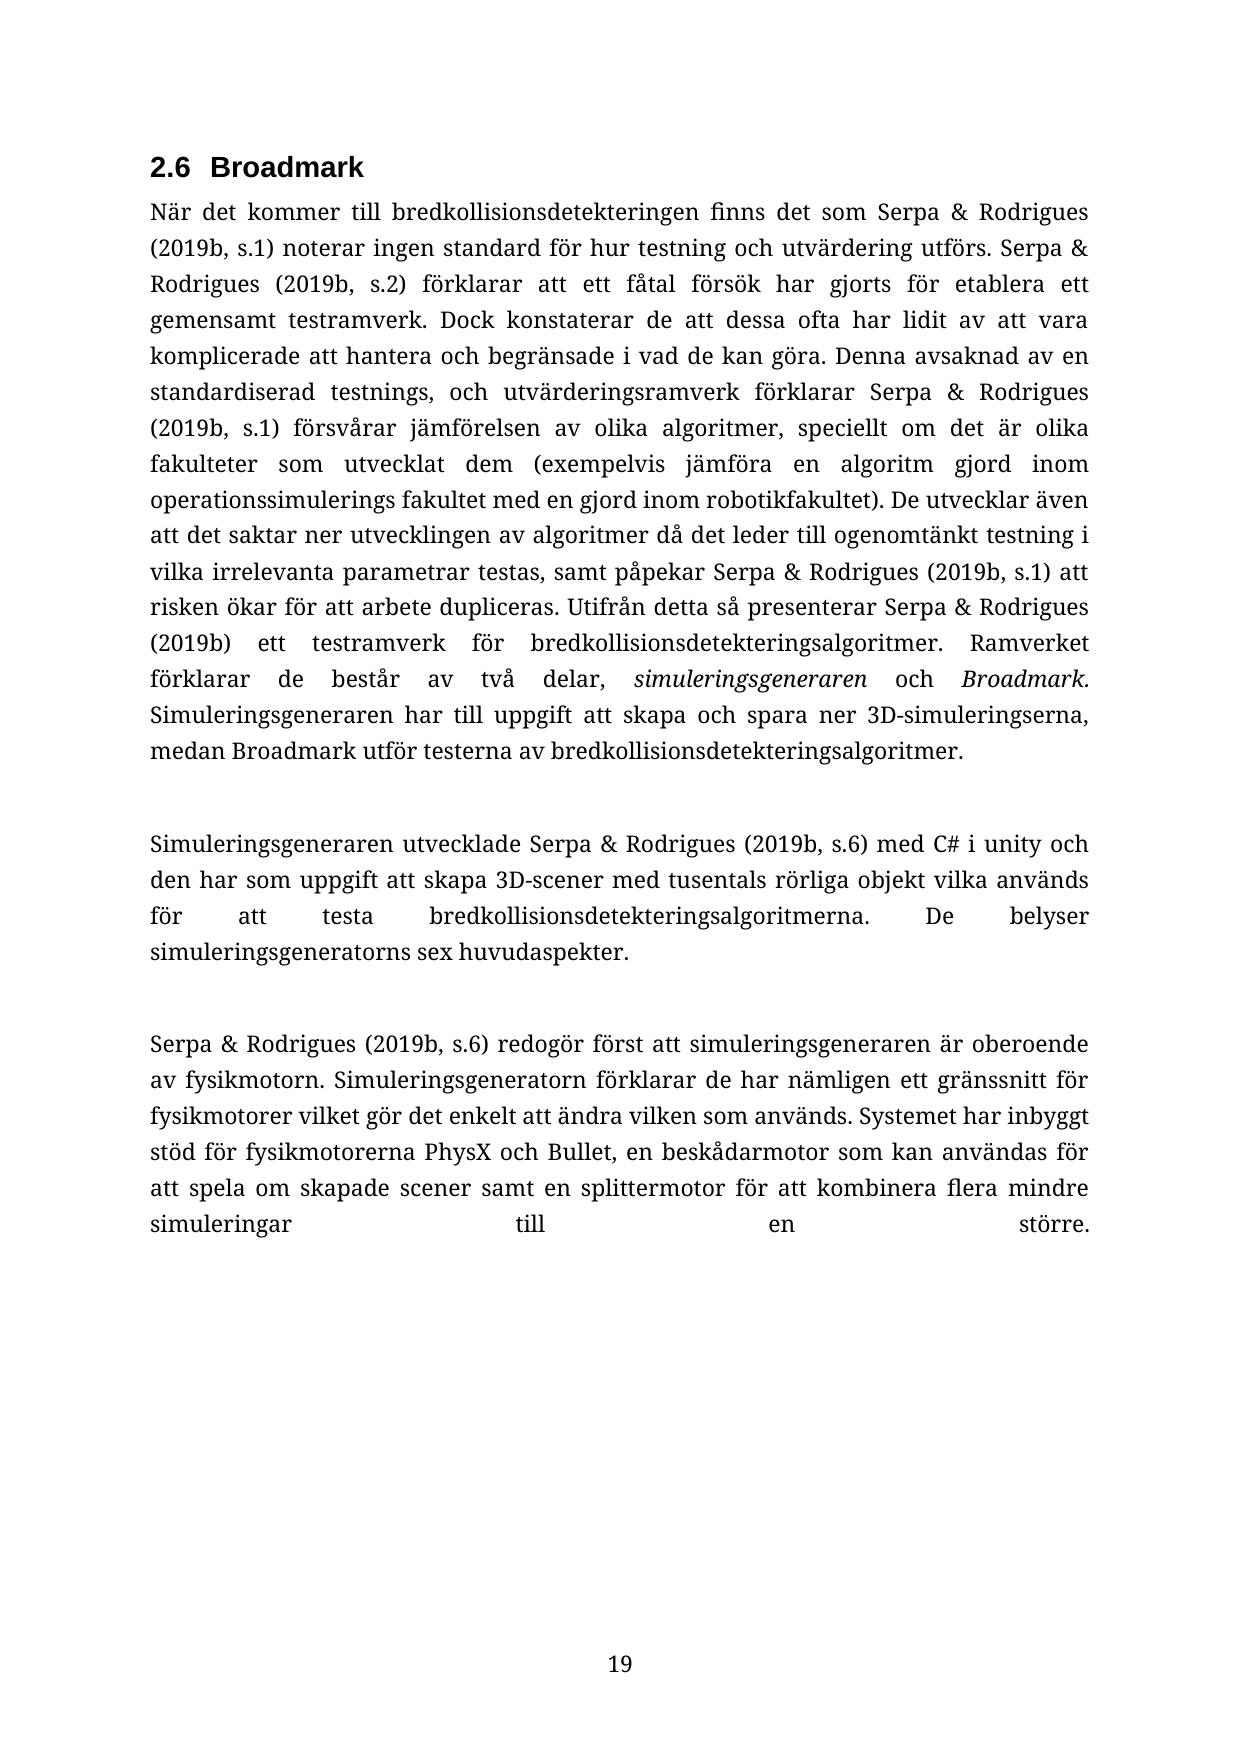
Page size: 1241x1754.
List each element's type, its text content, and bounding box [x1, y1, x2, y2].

text När det kommer till bredkollisionsdetekteringen finns det som Serpa & Rodrigues (2019b, s.1) noterar ingen standard för hur testning och utvärdering utförs. Serpa & Rodrigues (2019b, s.2) förklarar att ett fåtal försök har gjorts för etablera ett gemensamt testramverk. Dock konstaterar de att dessa ofta har lidit av att vara komplicerade att hantera och begränsade i vad de kan göra. Denna avsaknad av en standardiserad testnings, och utvärderingsramverk förklarar Serpa & Rodrigues (2019b, s.1) försvårar jämförelsen av olika algoritmer, speciellt om det är olika fakulteter som utvecklat dem (exempelvis jämföra en algoritm gjord inom operationssimulerings fakultet med en gjord inom robotikfakultet). De utvecklar även att det saktar ner utvecklingen av algoritmer då det leder till ogenomtänkt testning i vilka irrelevanta parametrar testas, samt påpekar Serpa & Rodrigues (2019b, s.1) att risken ökar för att arbete dupliceras. Utifrån detta så presenterar Serpa & Rodrigues (2019b) ett testramverk för bredkollisionsdetekteringsalgoritmer. Ramverket förklarar de består av två delar, simuleringsgeneraren och Broadmark. Simuleringsgeneraren har till uppgift att skapa och spara ner 3D-simuleringserna, medan Broadmark utför testerna av bredkollisionsdetekteringsalgoritmer. [150, 196, 1090, 766]
text Simuleringsgeneraren utvecklade Serpa & Rodrigues (2019b, s.6) med C# i unity och den har som uppgift att skapa 3D-scener med tusentals rörliga objekt vilka används för att testa bredkollisionsdetekteringsalgoritmerna. De belyser simuleringsgeneratorns sex huvudaspekter. [150, 792, 1090, 967]
text Serpa & Rodrigues (2019b, s.6) redogör först att simuleringsgeneraren är oberoende av fysikmotorn. Simuleringsgeneratorn förklarar de har nämligen ett gränssnitt för fysikmotorer vilket gör det enkelt att ändra vilken som används. Systemet har inbyggt stöd för fysikmotorerna PhysX och Bullet, en beskådarmotor som kan användas för att spela om skapade scener samt en splittermotor för att kombinera flera mindre simuleringar till en större. [150, 992, 1090, 1275]
subtitle Broadmark [150, 150, 1090, 183]
